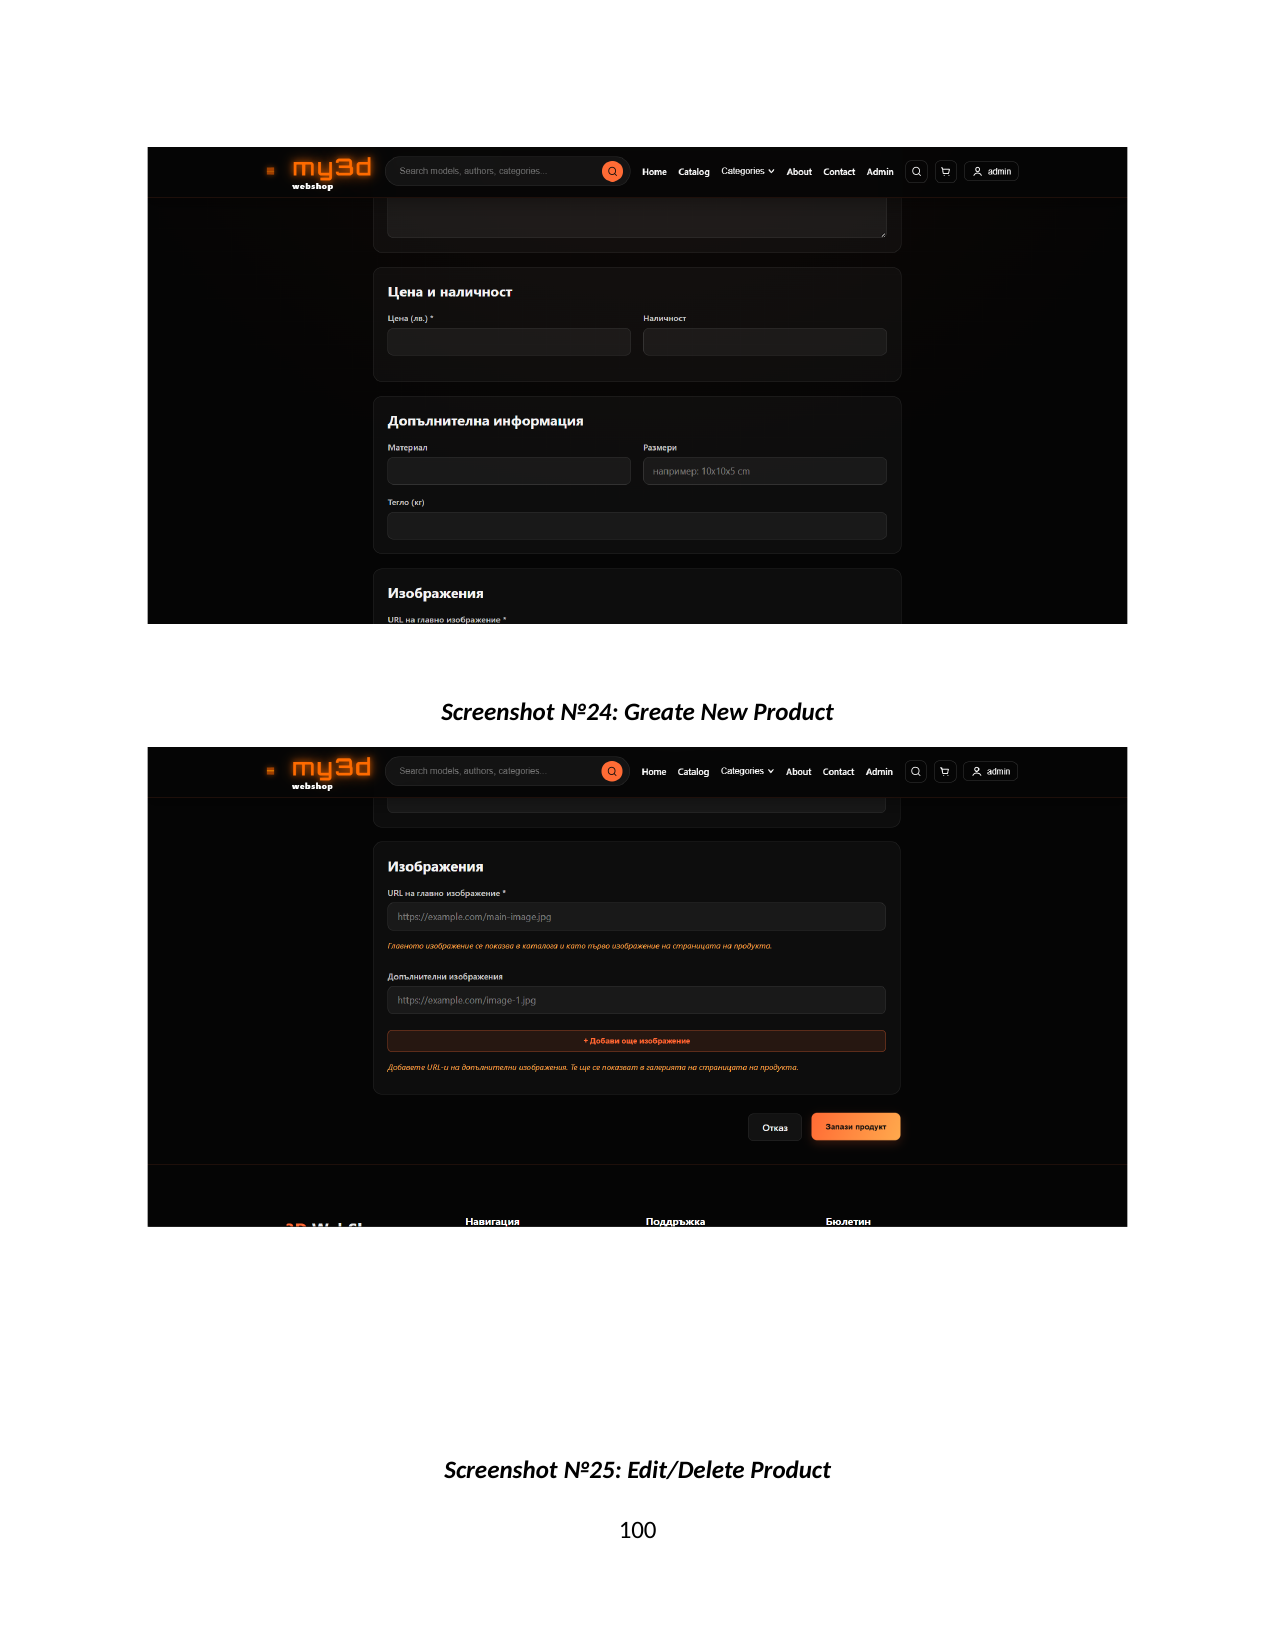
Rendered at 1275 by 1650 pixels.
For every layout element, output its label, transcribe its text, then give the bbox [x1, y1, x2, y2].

text Screenshot №24: Greate New Product [148, 696, 1127, 726]
text Screenshot №25: Edit/Delete Product [148, 1454, 1127, 1484]
picture [147, 747, 1128, 1227]
picture [147, 147, 1128, 624]
